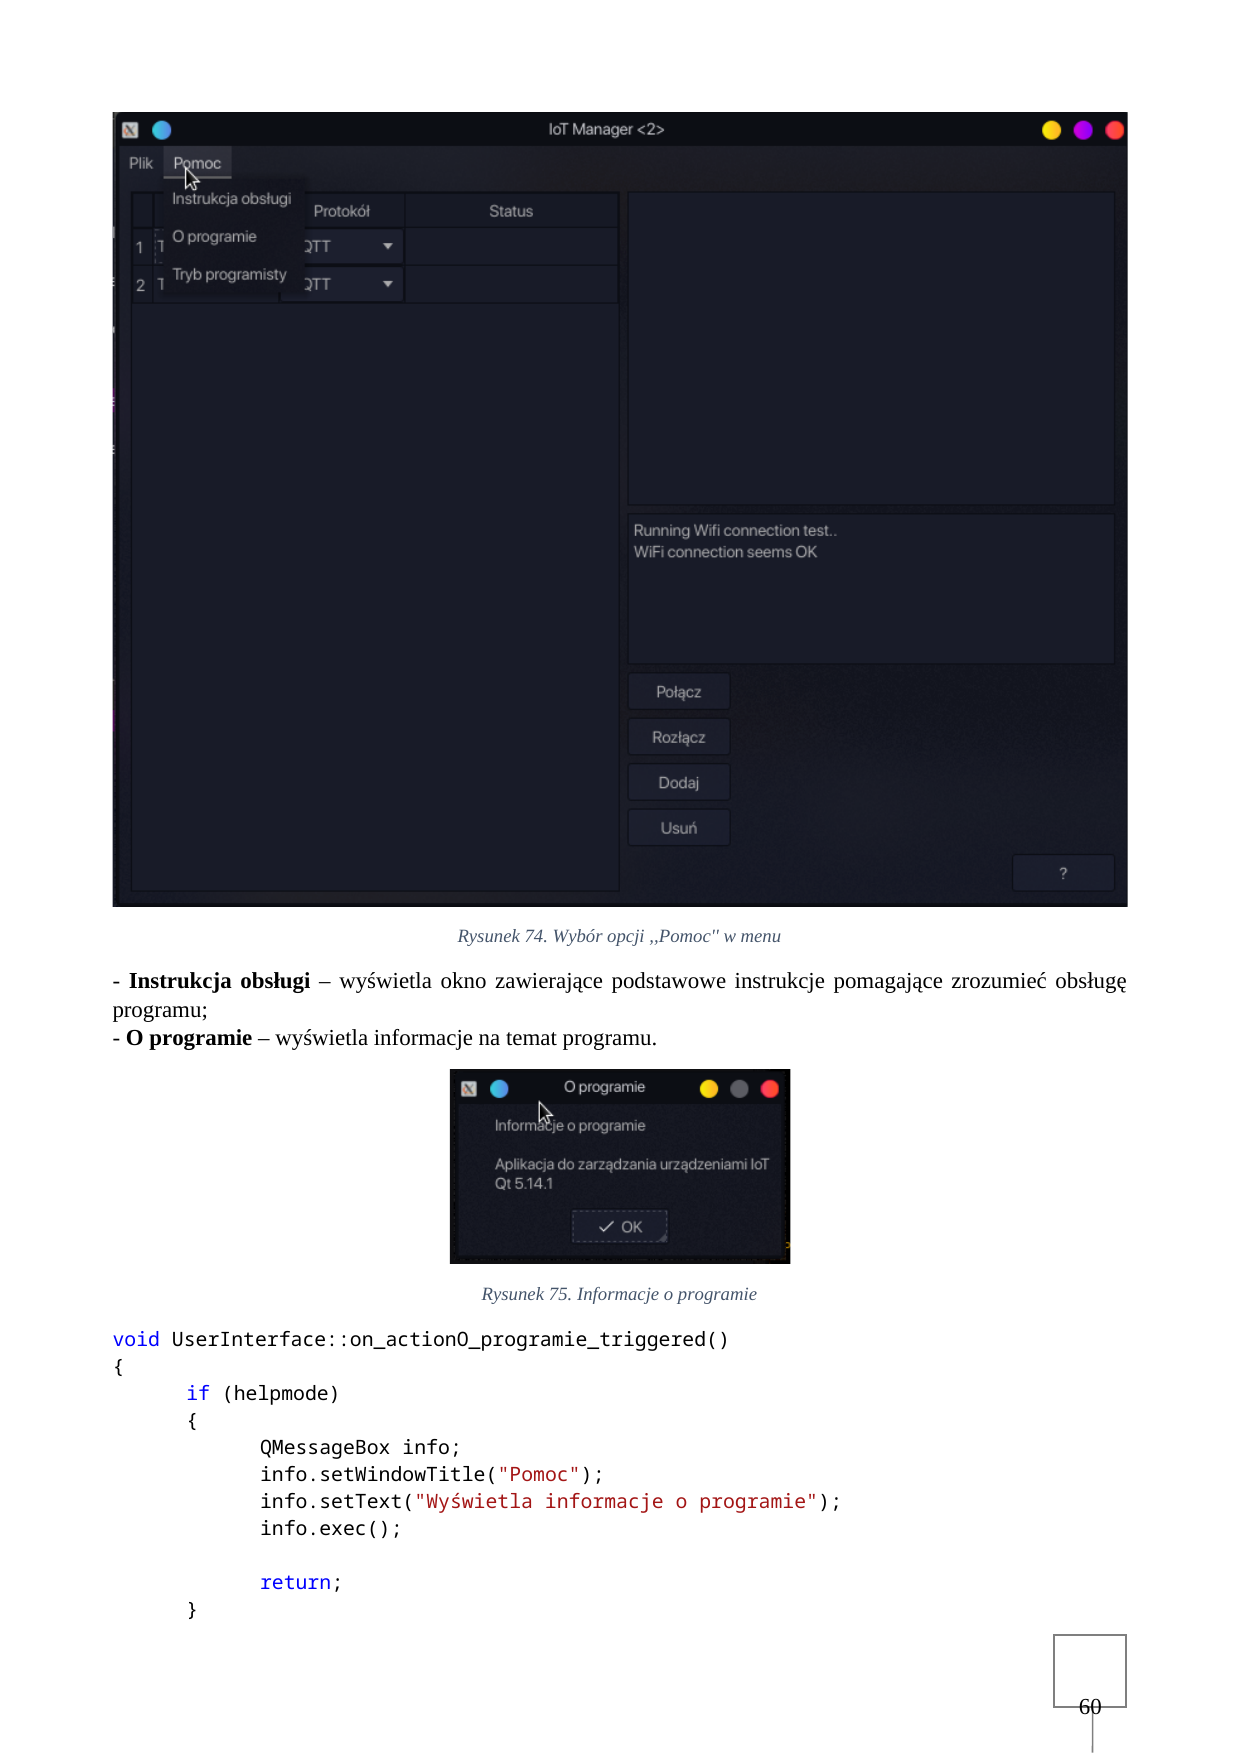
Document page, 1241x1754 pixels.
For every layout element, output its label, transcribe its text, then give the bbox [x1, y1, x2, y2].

text return; [112, 1568, 1128, 1595]
text - Instrukcja obsługi – wyświetla okno zawierające podstawowe instrukcje pomagające zrozumieć obsługę programu; - O programie – wyświetla informacje na temat programu. [112, 968, 1128, 1051]
picture [449, 1069, 791, 1264]
text info.setText("Wyświetla informacje o programie"); [112, 1487, 1128, 1514]
text if (helpmode) [112, 1379, 1128, 1406]
text { [112, 1352, 1128, 1379]
text } [112, 1595, 1128, 1622]
text Rysunek 75. Informacje o programie [112, 1283, 1128, 1304]
text info.exec(); [112, 1514, 1128, 1541]
text info.setWindowTitle("Pomoc"); [112, 1460, 1128, 1487]
text Rysunek 74. Wybór opcji ,,Pomoc'' w menu [112, 925, 1128, 947]
text void UserInterface::on_actionO_programie_triggered() [112, 1325, 1128, 1352]
text QMessageBox info; [112, 1433, 1128, 1460]
text { [112, 1406, 1128, 1433]
picture [112, 112, 1128, 907]
